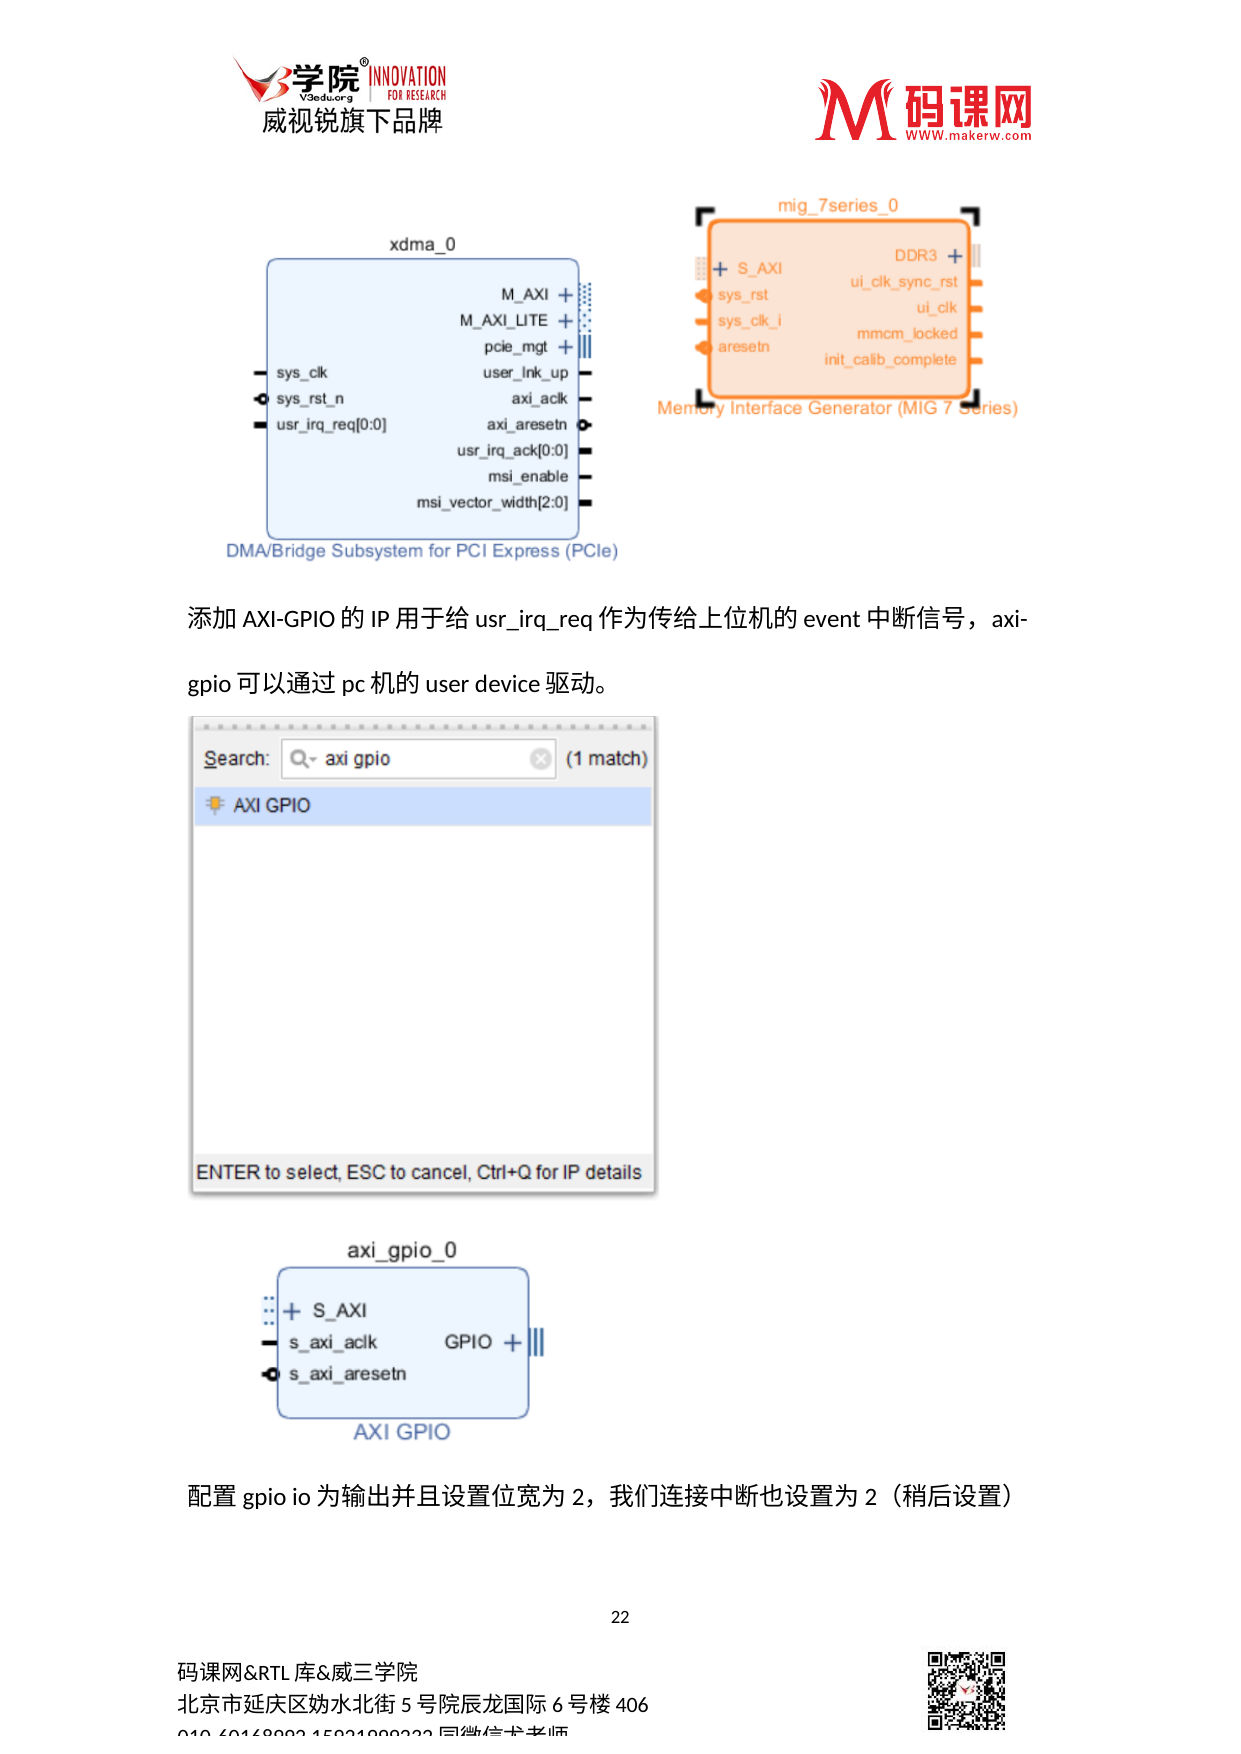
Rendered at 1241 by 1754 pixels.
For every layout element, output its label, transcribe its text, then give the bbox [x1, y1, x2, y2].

picture [815, 79, 1031, 140]
text 添加AXI-GPIO的IP用于给usr_irq_req作为传给上位机的event 中断信号，axi-gpio可以通过pc机的user device驱动。 [187, 584, 1053, 714]
picture [921, 1646, 1011, 1736]
text 配置gpio io 为输出并且设置位宽为2，我们连接中断也设置为2（稍后设置） [187, 1462, 1053, 1527]
picture [226, 51, 454, 136]
picture [187, 716, 660, 1201]
picture [187, 172, 1053, 574]
picture [187, 1208, 625, 1456]
